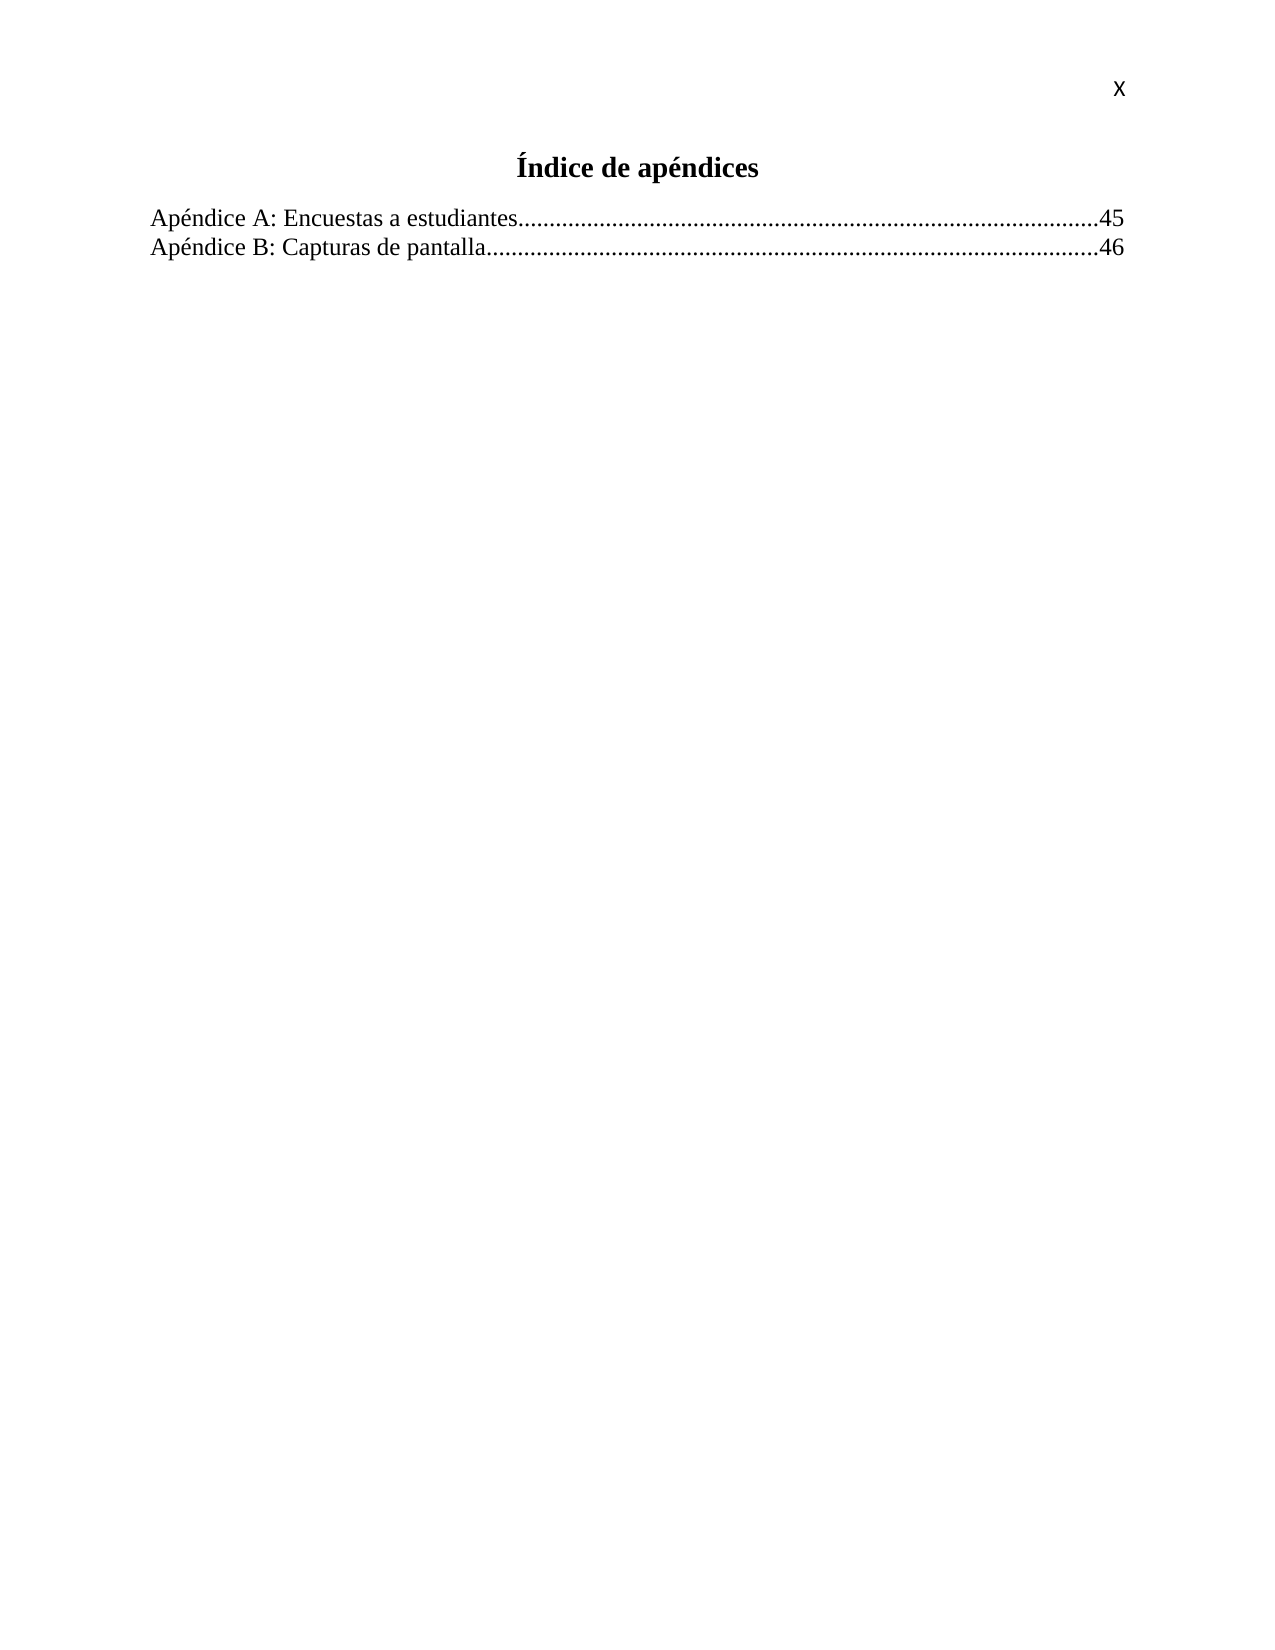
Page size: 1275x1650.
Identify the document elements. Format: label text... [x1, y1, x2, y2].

text Apéndice B: Capturas de pantalla 46 [150, 232, 1125, 260]
text Apéndice A: Encuestas a estudiantes. 45 [150, 203, 1125, 232]
text Índice de apéndices [150, 150, 1125, 183]
